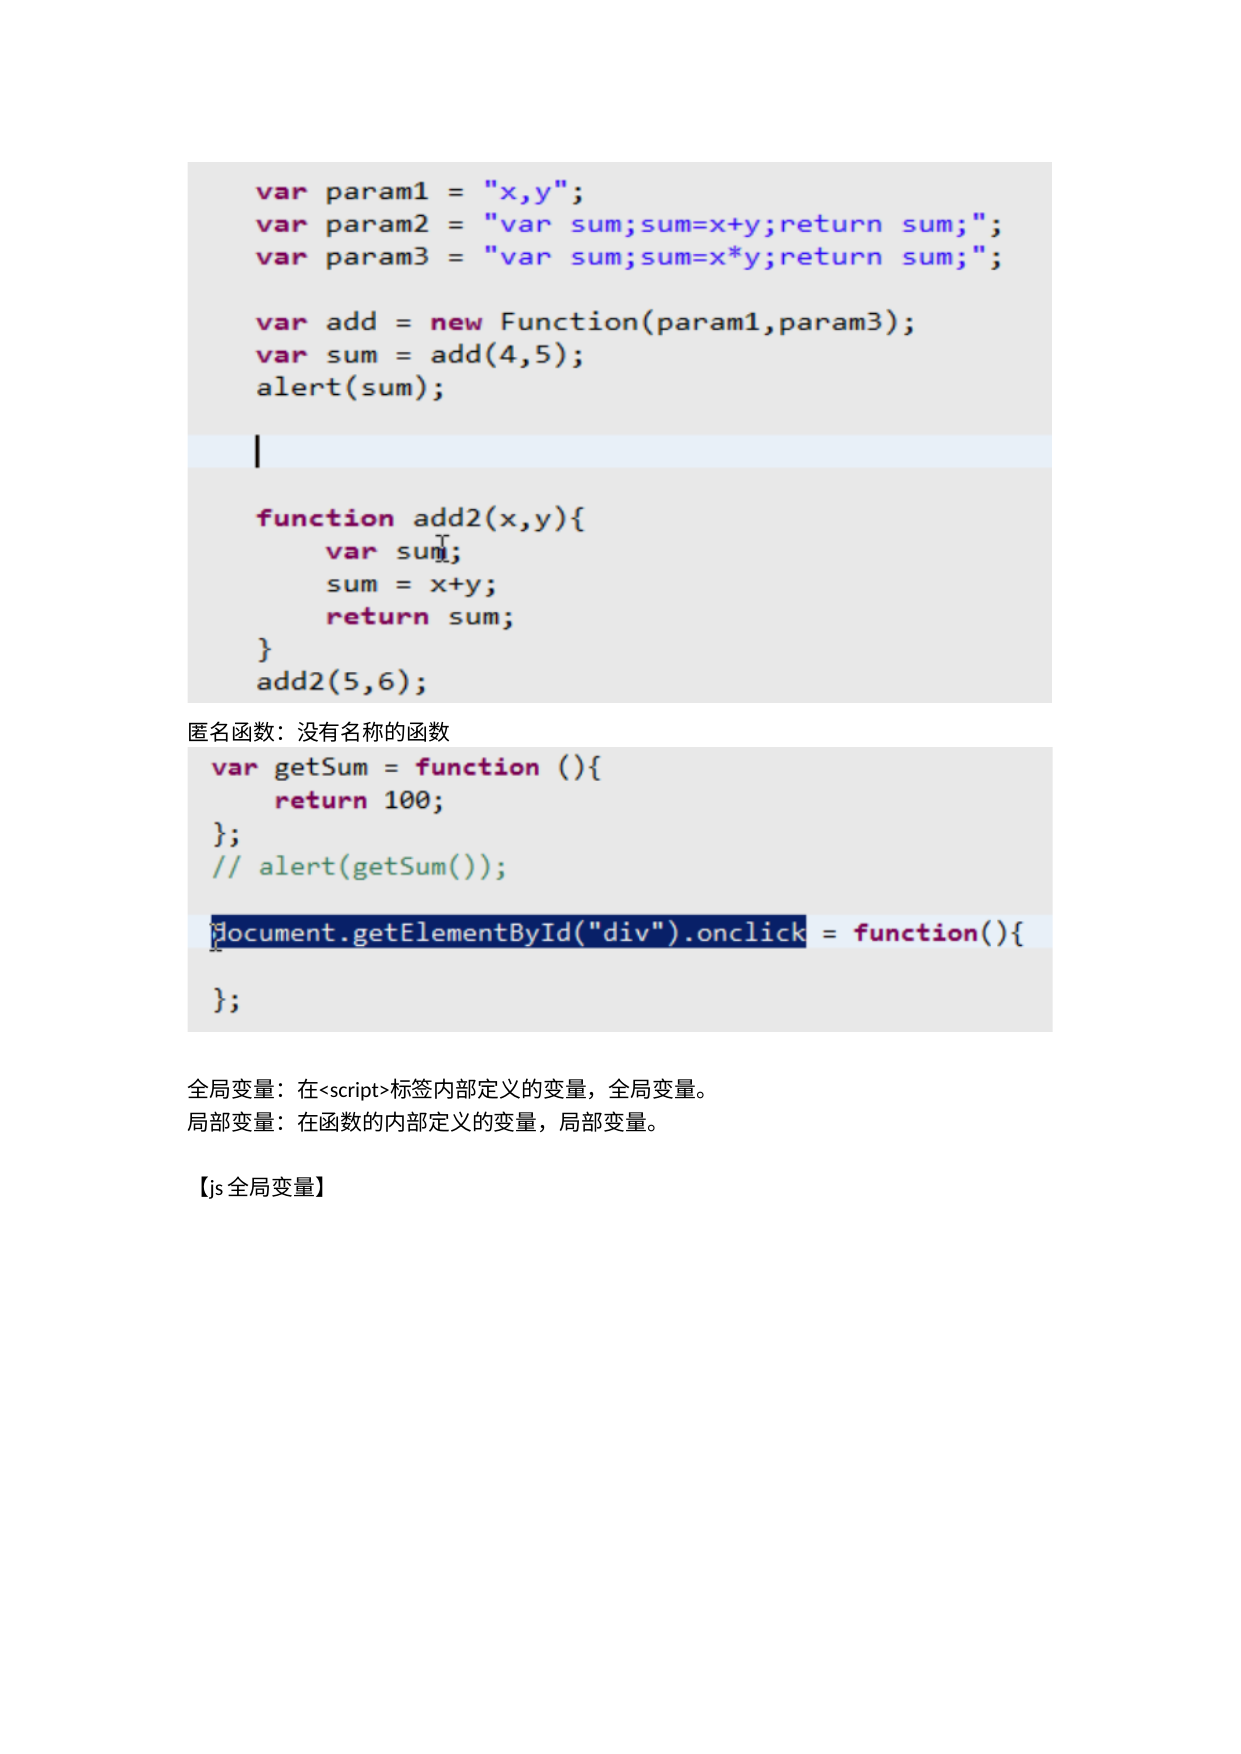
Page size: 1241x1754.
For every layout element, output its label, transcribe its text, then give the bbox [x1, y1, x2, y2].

picture [187, 747, 1053, 1032]
picture [187, 162, 1052, 703]
text 匿名函数：没有名称的函数 [187, 714, 1053, 747]
text 全局变量：在<script>标签内部定义的变量，全局变量。 [187, 1072, 1053, 1104]
text 【js全局变量】 [187, 1169, 1053, 1202]
text 局部变量：在函数的内部定义的变量，局部变量。 [187, 1104, 1053, 1137]
